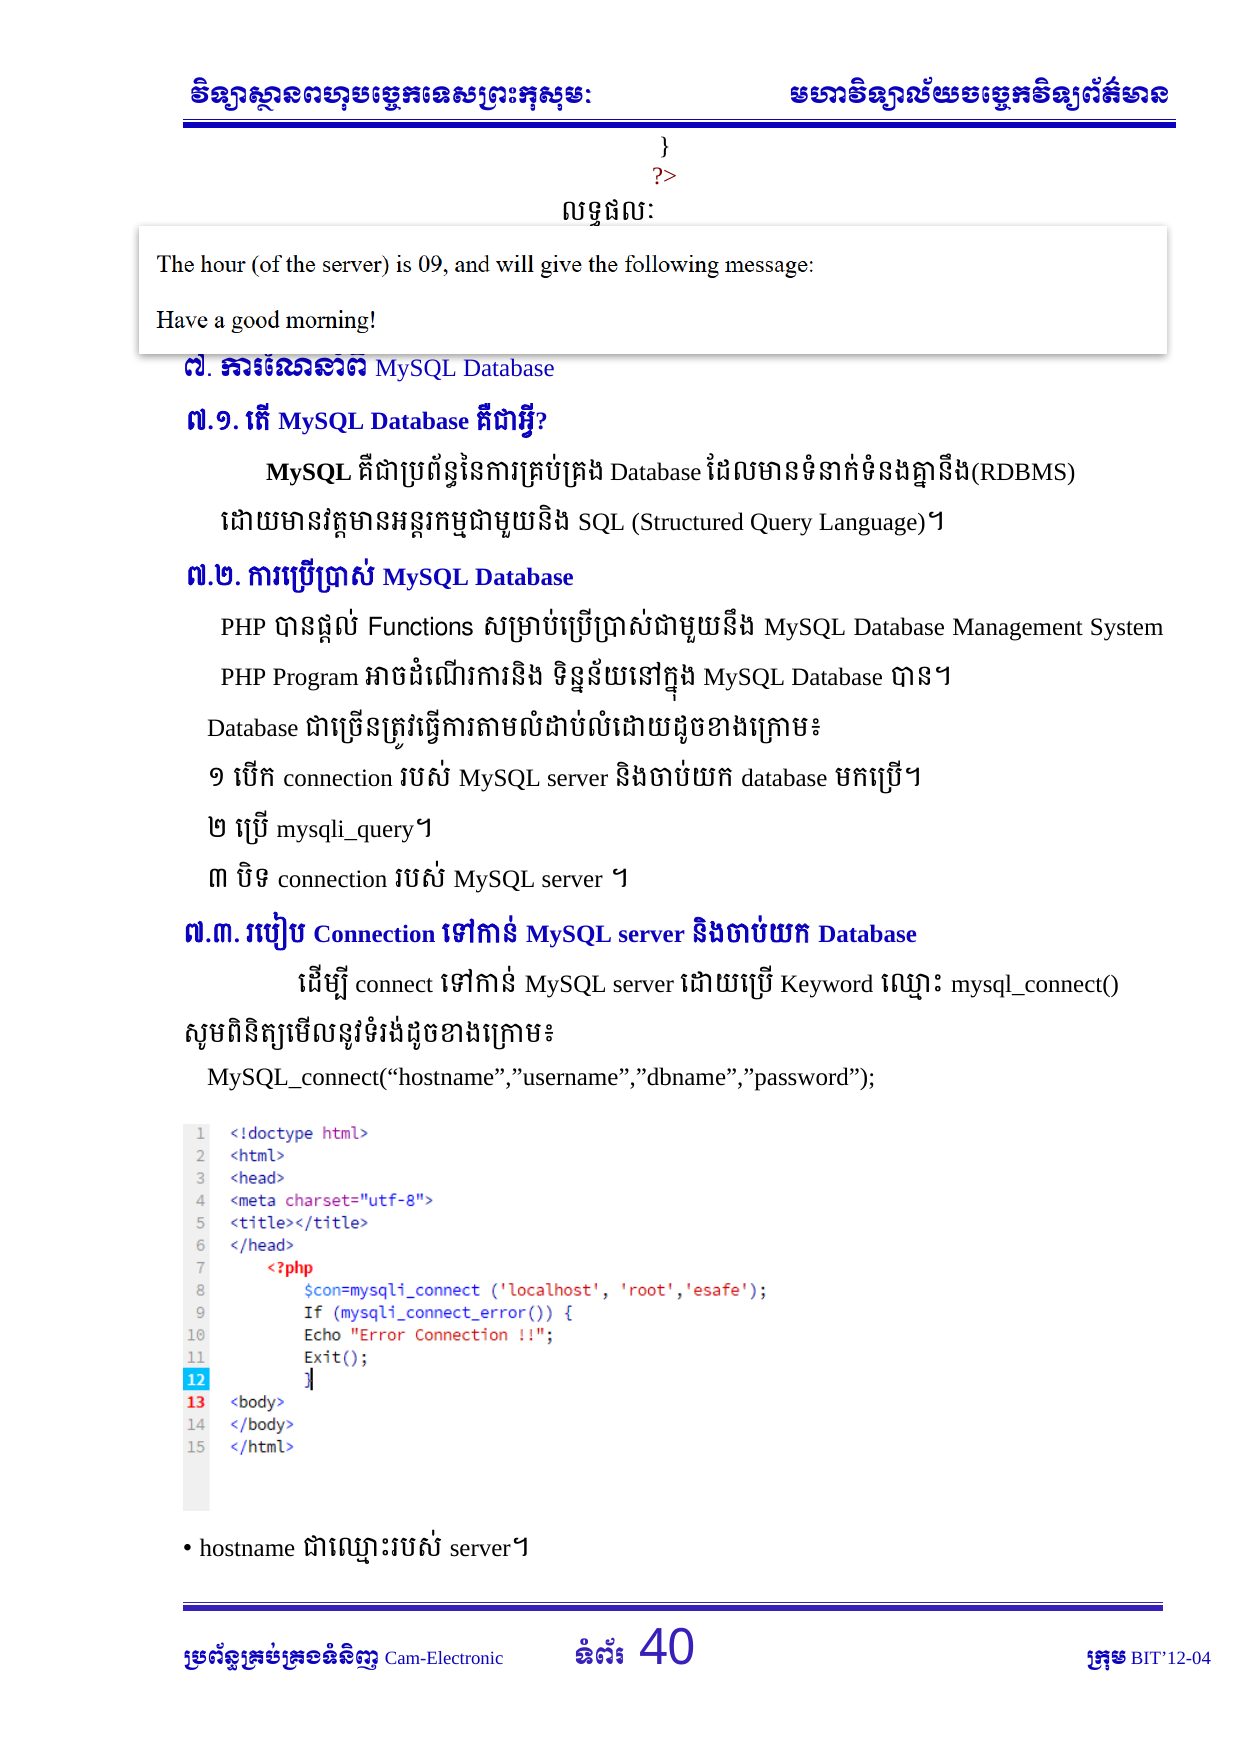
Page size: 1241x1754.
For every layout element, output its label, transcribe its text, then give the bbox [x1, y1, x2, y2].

text MySQL_connect(“hostname”,”username”,”dbname”,”password”); [183, 1062, 1163, 1091]
text ៣ បិទ connection របស់ MySQL server ។ [183, 856, 1163, 903]
text ដើម្បី connect ទៅកាន់ MySQL server ដោយប្រើ Keyword ឈ្មោះ mysql_connect() [183, 961, 1163, 1008]
picture [189, 1375, 194, 1385]
text ១ បើក connection របស់ MySQL server និងចាប់យក database មកប្រើ។ [183, 756, 1163, 802]
picture [154, 240, 1152, 340]
text ២ ប្រើ mysqli_query។ [183, 806, 1163, 853]
text លទ្ធផលៈ [561, 190, 1163, 223]
subtitle ៧.១. តើ MySQL Database គឺជាអ្វី? [186, 398, 1163, 445]
picture [183, 1124, 1076, 1511]
subtitle ៧.៣. របៀប Connection ទៅកាន់ MySQL server និងចាប់យក Database [148, 911, 1163, 958]
text hostname ជាឈ្មោះរបស់ server។ [183, 1525, 1163, 1572]
text ?> [148, 160, 1181, 190]
subtitle ៧. ការណែនាំពី MySQL Database [183, 362, 1163, 391]
text MySQLគឺជាប្រព័ន្ធនៃការគ្រប់គ្រងDatabaseដែលមានទំនាក់ទំនងគ្នានឹង(RDBMS) ដោយមានវត្តមានអន្តរកម្មជាមួយនិង SQL (Structured Query Language)។ [183, 449, 1163, 546]
picture [198, 1375, 204, 1385]
text Database ជាច្រើនត្រូវធ្វើការតាមលំដាប់លំដោយដូចខាងក្រោម៖ [183, 705, 1163, 752]
text សូមពិនិត្យមើលនូវទំរង់ដូចខាងក្រោម៖ [183, 1012, 1163, 1059]
text } [148, 130, 1181, 160]
subtitle ៧.២. ការប្រើប្រាស់ MySQL Database [186, 554, 1163, 601]
text PHP បានផ្ដល់ Functions សម្រាប់ប្រើប្រាស់ជាមួយនឹង MySQL​ Database Management System PHP Program អាចដំណើរការនិង ទិន្នន័យនៅក្នុង MySQL Database បាន។ [183, 604, 1163, 702]
